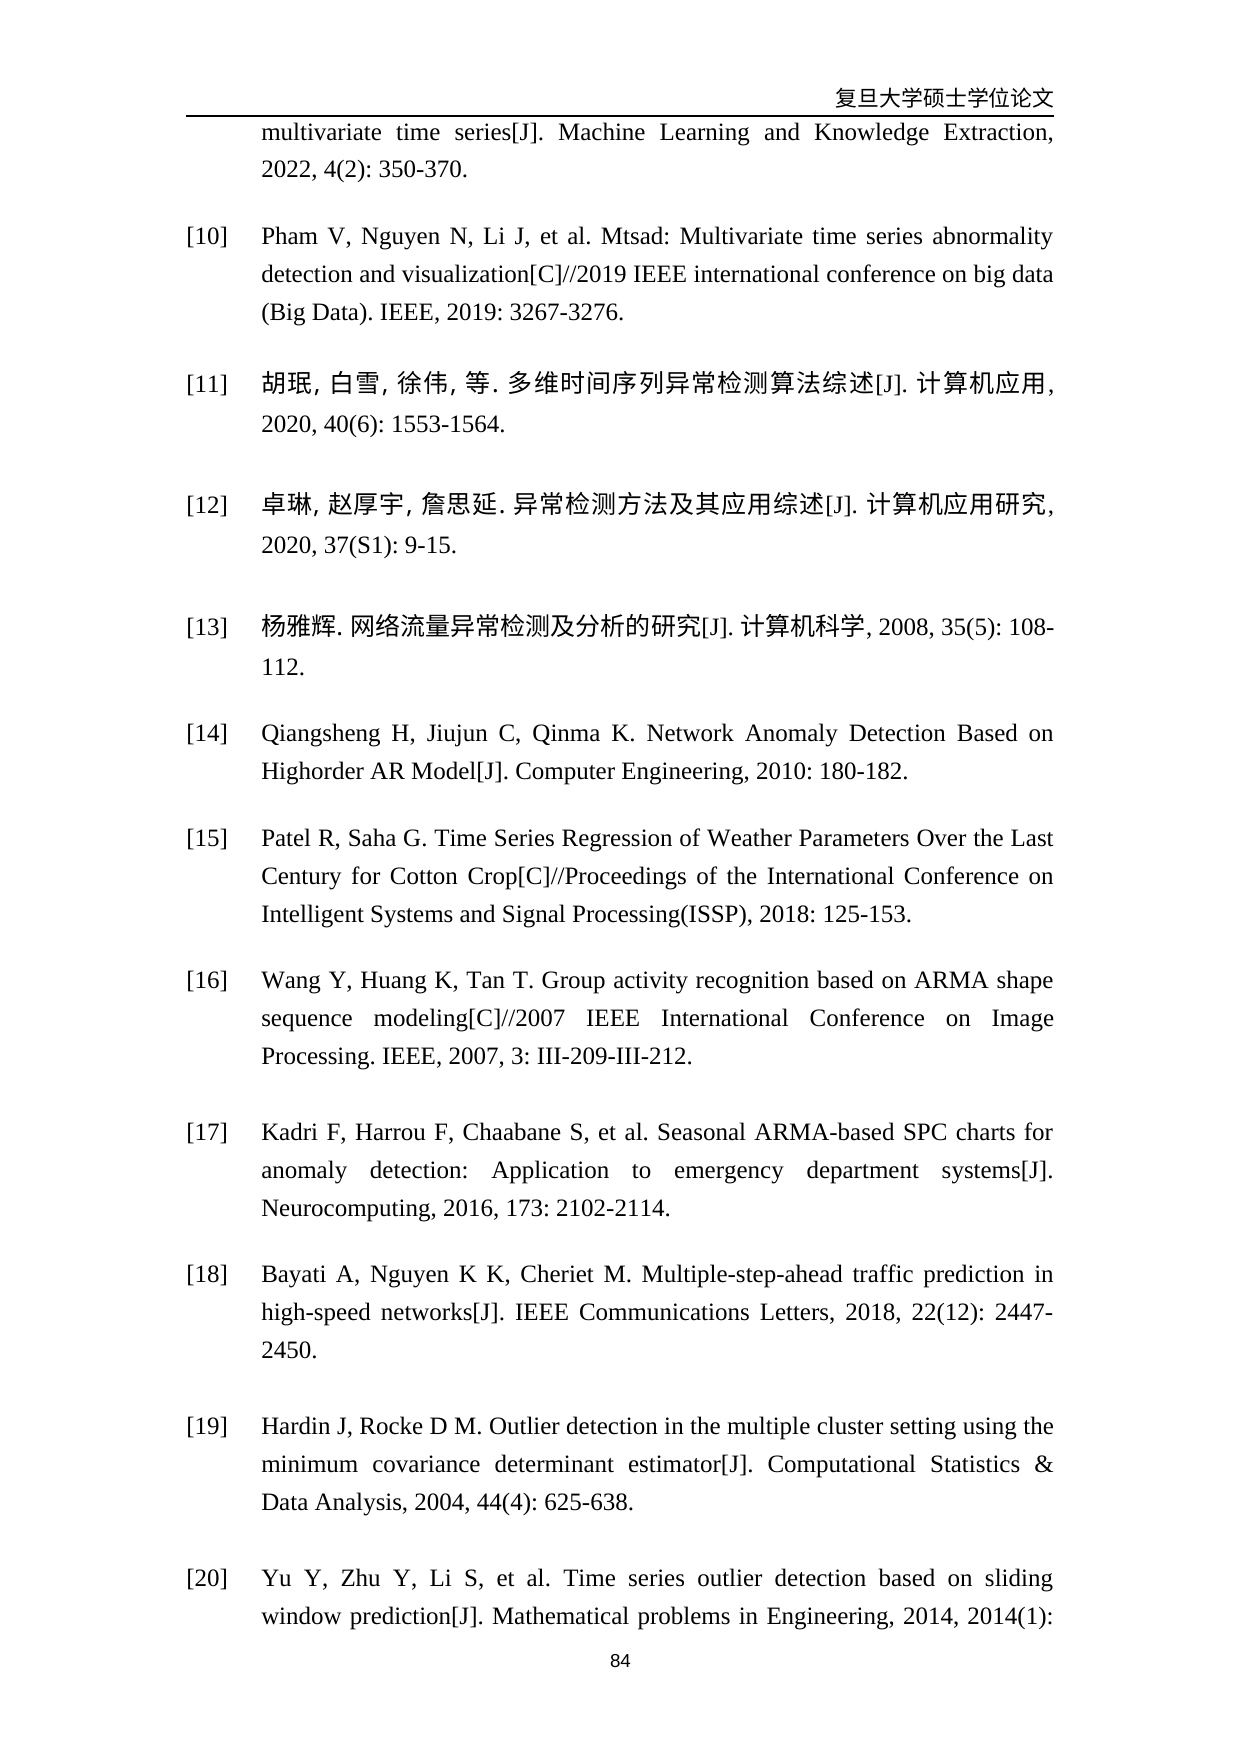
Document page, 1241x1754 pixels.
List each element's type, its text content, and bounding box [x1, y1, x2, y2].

list Wang Y, Huang K, Tan T. Group activity recognition based on ARMA shape sequence modeling[C]//2007 IEEE International Conference on Image Processing. IEEE, 2007, 3: III-209-III-212. [186, 965, 1054, 1070]
list Kadri F, Harrou F, Chaabane S, et al. Seasonal ARMA-based SPC charts for anomaly detection: Application to emergency department systems[J]. Neurocomputing, 2016, 173: 2102-2114. [186, 1117, 1054, 1222]
list Bayati A, Nguyen K K, Cheriet M. Multiple-step-ahead traffic prediction in high-speed networks[J]. IEEE Communications Letters, 2018, 22(12): 2447-2450. [186, 1259, 1054, 1364]
list Patel R, Saha G. Time Series Regression of Weather Parameters Over the Last Century for Cotton Crop[C]//Proceedings of the International Conference on Intelligent Systems and Signal Processing(ISSP), 2018: 125-153. [186, 823, 1054, 927]
list Pham V, Nguyen N, Li J, et al. Mtsad: Multivariate time series abnormality detection and visualization[C]//2019 IEEE international conference on big data (Big Data). IEEE, 2019: 3267-3276. [186, 221, 1054, 326]
list 卓琳, 赵厚宇, 詹思延. 异常检测方法及其应用综述[J]. 计算机应用研究, 2020, 37(S1): 9-15. [186, 485, 1054, 559]
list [186, 1563, 1054, 1629]
list Hardin J, Rocke D M. Outlier detection in the multiple cluster setting using the minimum covariance determinant estimator[J]. Computational Statistics & Data Analysis, 2004, 44(4): 625-638. [186, 1411, 1054, 1516]
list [186, 117, 1054, 183]
list 胡珉, 白雪, 徐伟, 等. 多维时间序列异常检测算法综述[J]. 计算机应用, 2020, 40(6): 1553-1564. [186, 364, 1054, 438]
list 杨雅辉. 网络流量异常检测及分析的研究[J]. 计算机科学, 2008, 35(5): 108-112. [186, 606, 1054, 680]
list Qiangsheng H, Jiujun C, Qinma K. Network Anomaly Detection Based on Highorder AR Model[J]. Computer Engineering, 2010: 180-182. [186, 718, 1054, 785]
